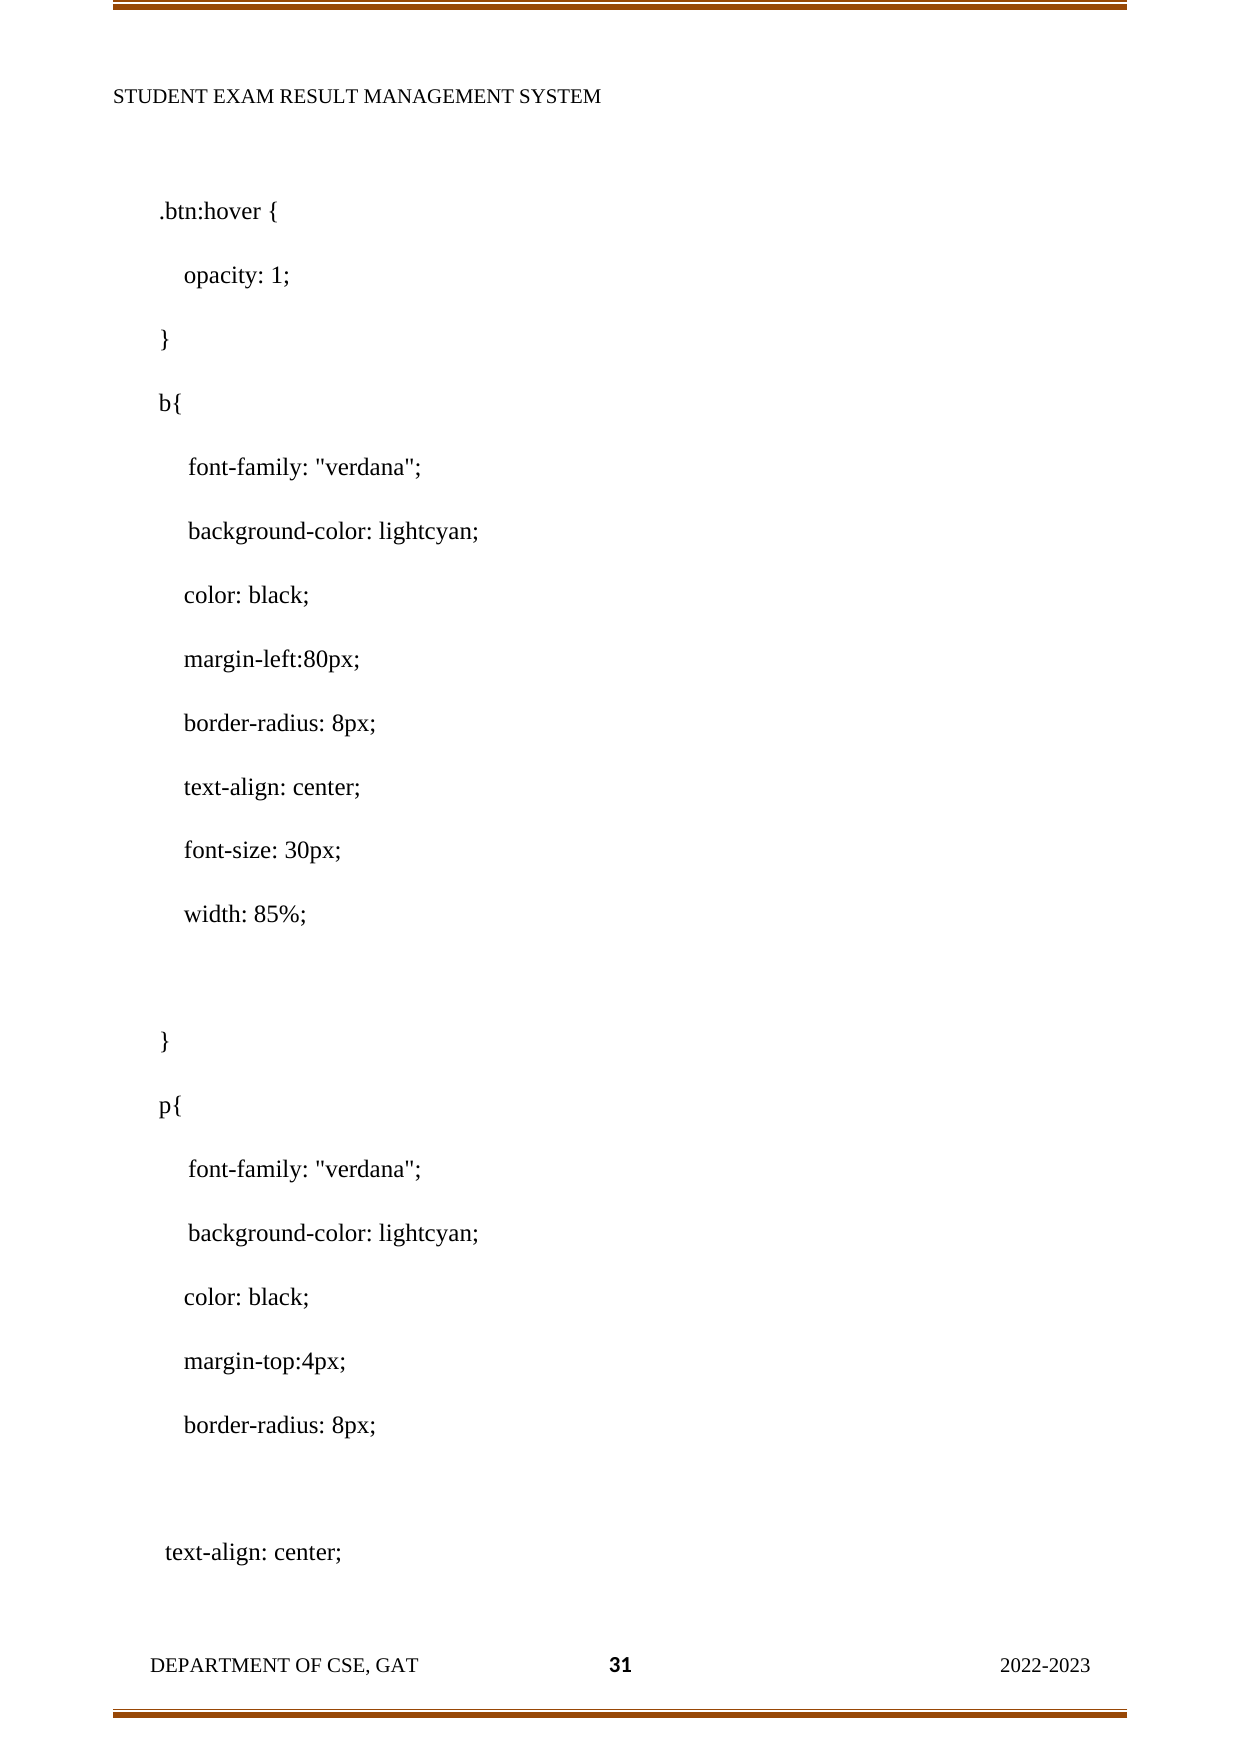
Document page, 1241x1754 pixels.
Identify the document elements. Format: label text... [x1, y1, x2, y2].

text .btn:hover { [159, 196, 1074, 225]
text } [159, 324, 1074, 353]
text border-radius: 8px; [159, 708, 1074, 736]
text margin-left:80px; [159, 644, 1074, 672]
text color: black; [159, 1282, 1074, 1311]
text font-family: "verdana"; [159, 452, 1074, 481]
text p{ [159, 1090, 1074, 1119]
text border-radius: 8px; [159, 1410, 1074, 1439]
text background-color: lightcyan; [159, 1218, 1074, 1247]
text text-align: center; [159, 772, 1074, 800]
text font-family: "verdana"; [159, 1154, 1074, 1183]
text width: 85%; [159, 899, 1074, 928]
text } [159, 1026, 1074, 1055]
text font-size: 30px; [159, 836, 1074, 864]
text color: black; [159, 580, 1074, 608]
text text-align: center; [159, 1537, 1074, 1566]
text margin-top:4px; [159, 1346, 1074, 1375]
text background-color: lightcyan; [159, 516, 1074, 544]
text b{ [159, 388, 1074, 417]
text opacity: 1; [159, 260, 1074, 289]
